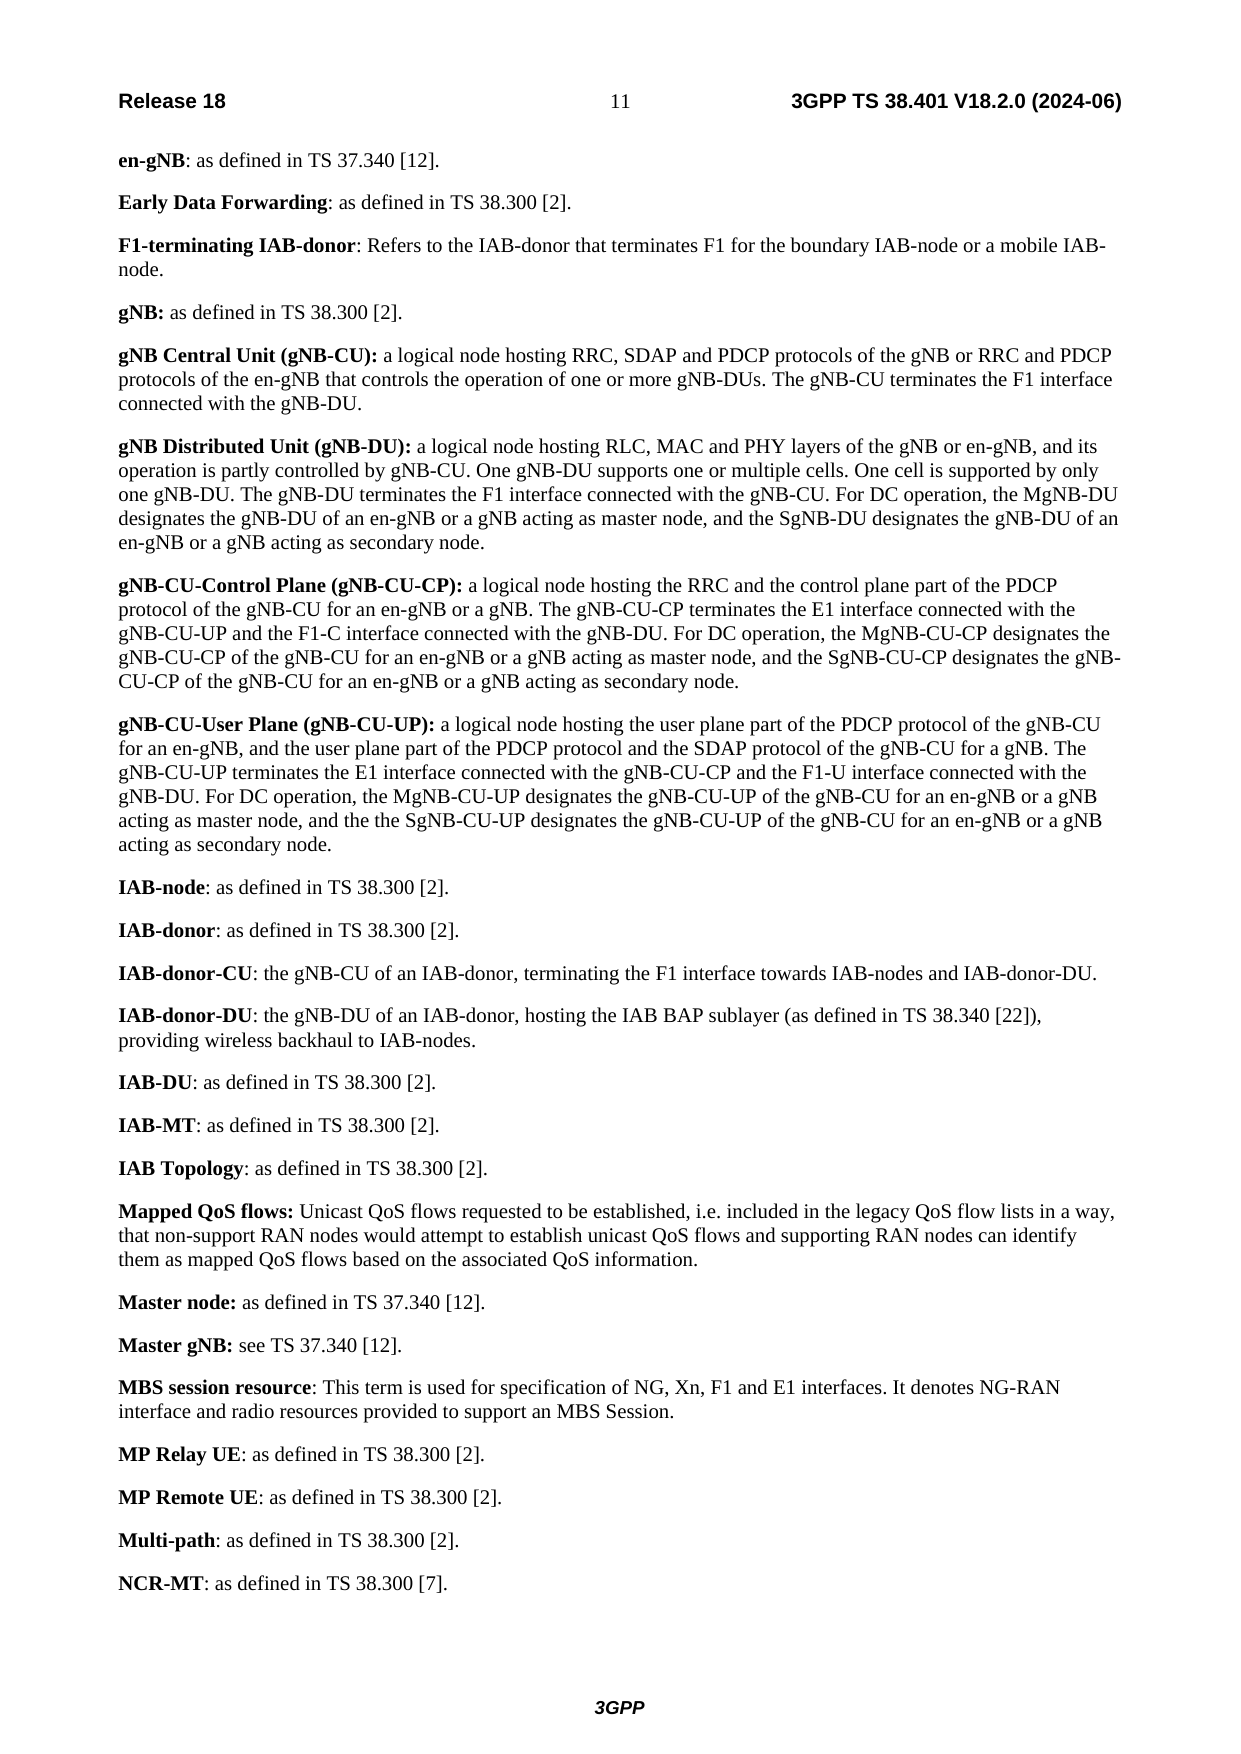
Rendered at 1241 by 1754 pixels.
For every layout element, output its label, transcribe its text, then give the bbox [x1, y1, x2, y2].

text gNB: as defined in TS 38.300 [2]. [118, 300, 1122, 324]
text IAB-MT: as defined in TS 38.300 [2]. [118, 1113, 1122, 1137]
text NCR-MT: as defined in TS 38.300 [7]. [118, 1571, 1122, 1595]
text IAB-donor-DU: the gNB-DU of an IAB-donor, hosting the IAB BAP sublayer (as defined in TS 38.340 [22]), providing wireless backhaul to IAB-nodes. [118, 1003, 1122, 1052]
text Multi-path: as defined in TS 38.300 [2]. [118, 1528, 1122, 1552]
text Mapped QoS flows: Unicast QoS flows requested to be established, i.e. included in the legacy QoS flow lists in a way, that non-support RAN nodes would attempt to establish unicast QoS flows and supporting RAN nodes can identify them as mapped QoS flows based on the associated QoS information. [118, 1199, 1122, 1271]
text IAB-node: as defined in TS 38.300 [2]. [118, 875, 1122, 899]
text IAB-DU: as defined in TS 38.300 [2]. [118, 1070, 1122, 1094]
text F1-terminating IAB-donor: Refers to the IAB-donor that terminates F1 for the boundary IAB-node or a mobile IAB-node. [118, 233, 1122, 281]
text gNB-CU-User Plane (gNB-CU-UP): a logical node hosting the user plane part of the PDCP protocol of the gNB-CU for an en-gNB, and the user plane part of the PDCP protocol and the SDAP protocol of the gNB-CU for a gNB. The gNB-CU-UP terminates the E1 interface connected with the gNB-CU-CP and the F1-U interface connected with the gNB-DU. For DC operation, the MgNB-CU-UP designates the gNB-CU-UP of the gNB-CU for an en-gNB or a gNB acting as master node, and the the SgNB-CU-UP designates the gNB-CU-UP of the gNB-CU for an en-gNB or a gNB acting as secondary node. [118, 712, 1122, 856]
text gNB Central Unit (gNB-CU): a logical node hosting RRC, SDAP and PDCP protocols of the gNB or RRC and PDCP protocols of the en-gNB that controls the operation of one or more gNB-DUs. The gNB-CU terminates the F1 interface connected with the gNB-DU. [118, 343, 1122, 415]
text IAB-donor: as defined in TS 38.300 [2]. [118, 918, 1122, 942]
text en-gNB: as defined in TS 37.340 [12]. [118, 147, 1122, 172]
text MBS session resource: This term is used for specification of NG, Xn, F1 and E1 interfaces. It denotes NG-RAN interface and radio resources provided to support an MBS Session. [118, 1375, 1122, 1423]
text MP Relay UE: as defined in TS 38.300 [2]. [118, 1442, 1122, 1466]
text Early Data Forwarding: as defined in TS 38.300 [2]. [118, 190, 1122, 214]
text gNB Distributed Unit (gNB-DU): a logical node hosting RLC, MAC and PHY layers of the gNB or en-gNB, and its operation is partly controlled by gNB-CU. One gNB-DU supports one or multiple cells. One cell is supported by only one gNB-DU. The gNB-DU terminates the F1 interface connected with the gNB-CU. For DC operation, the MgNB-DU designates the gNB-DU of an en-gNB or a gNB acting as master node, and the SgNB-DU designates the gNB-DU of an en-gNB or a gNB acting as secondary node. [118, 434, 1122, 554]
text IAB Topology: as defined in TS 38.300 [2]. [118, 1156, 1122, 1180]
text gNB-CU-Control Plane (gNB-CU-CP): a logical node hosting the RRC and the control plane part of the PDCP protocol of the gNB-CU for an en-gNB or a gNB. The gNB-CU-CP terminates the E1 interface connected with the gNB-CU-UP and the F1-C interface connected with the gNB-DU. For DC operation, the MgNB-CU-CP designates the gNB-CU-CP of the gNB-CU for an en-gNB or a gNB acting as master node, and the SgNB-CU-CP designates the gNB-CU-CP of the gNB-CU for an en-gNB or a gNB acting as secondary node. [118, 573, 1122, 693]
text MP Remote UE: as defined in TS 38.300 [2]. [118, 1485, 1122, 1509]
text Master node: as defined in TS 37.340 [12]. [118, 1290, 1122, 1314]
text IAB-donor-CU: the gNB-CU of an IAB-donor, terminating the F1 interface towards IAB-nodes and IAB-donor-DU. [118, 961, 1122, 985]
text Master gNB: see TS 37.340 [12]. [118, 1332, 1122, 1357]
